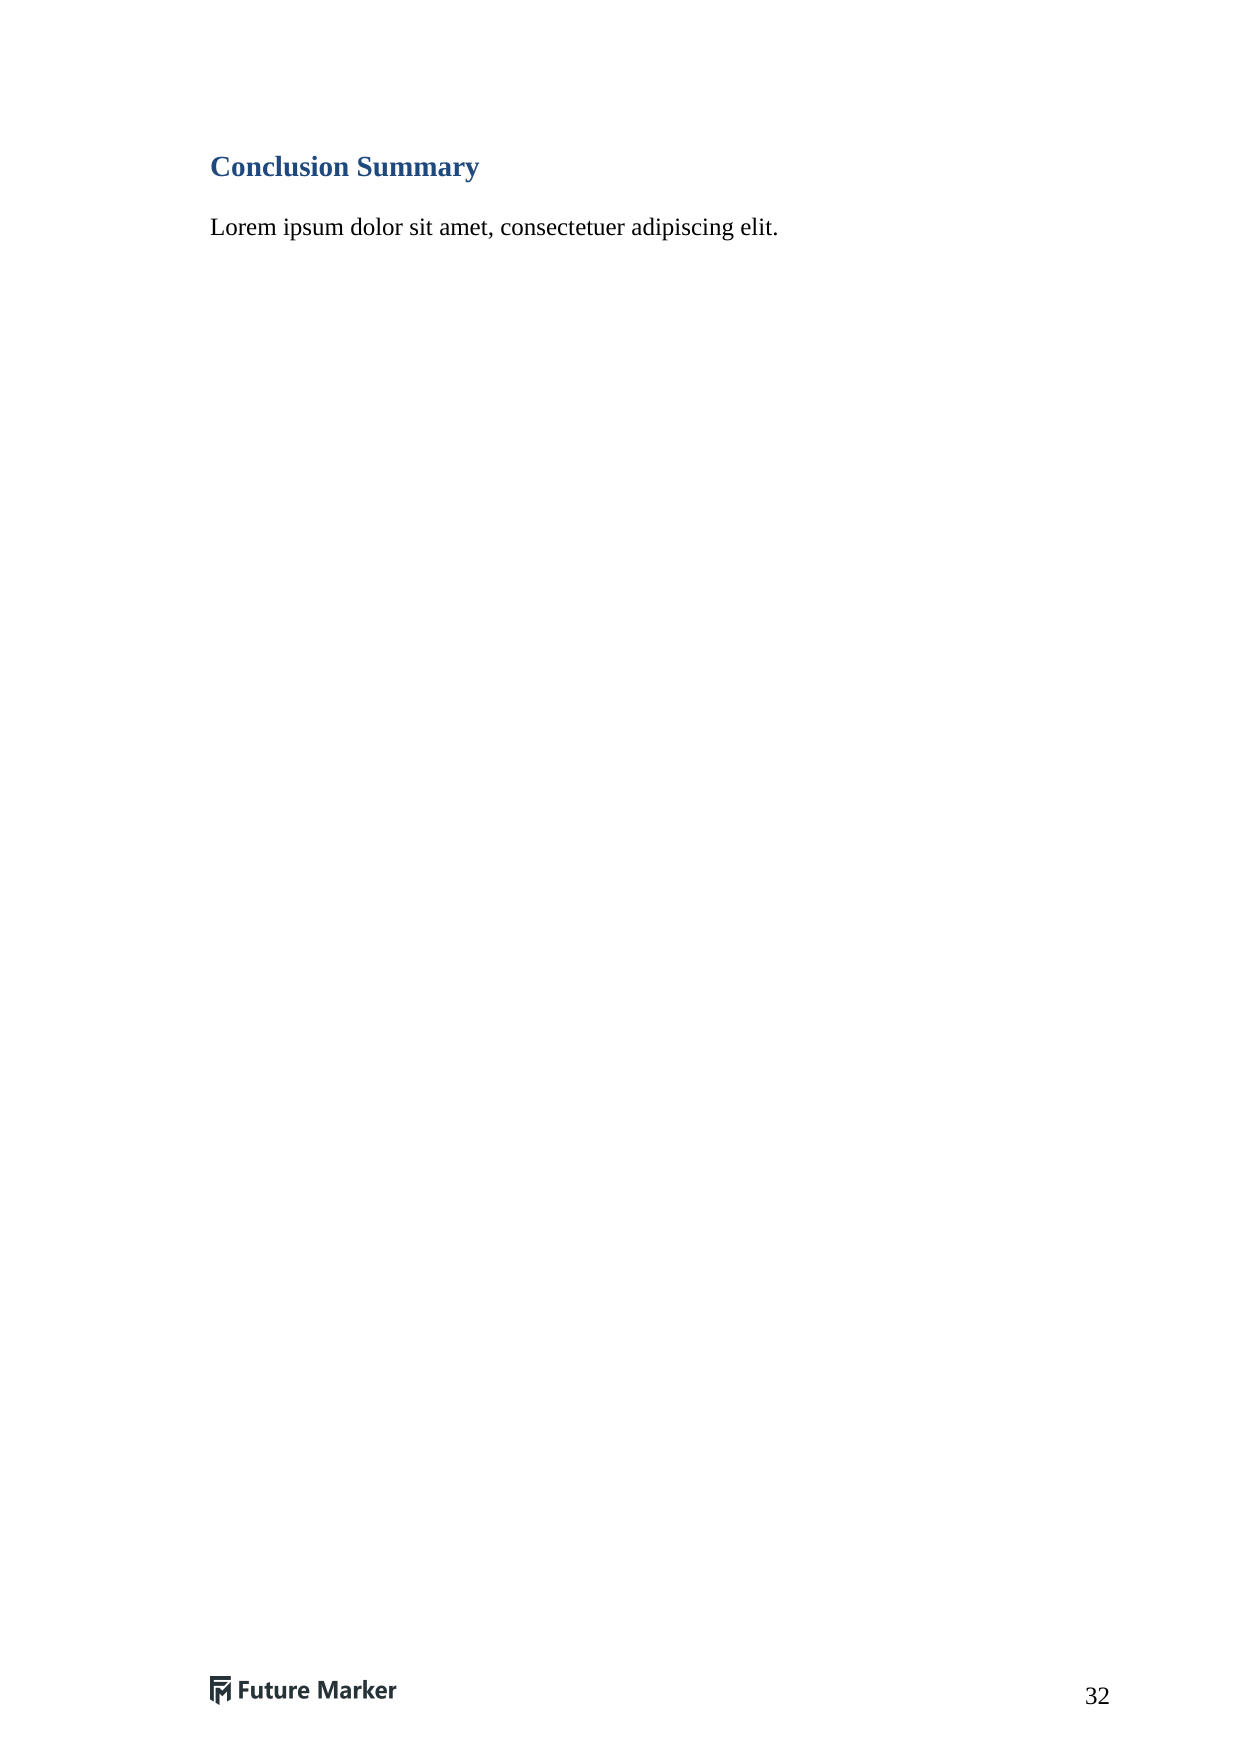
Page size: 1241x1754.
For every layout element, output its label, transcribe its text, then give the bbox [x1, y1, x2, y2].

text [210, 212, 1120, 241]
picture [210, 1676, 397, 1705]
subtitle Conclusion Summary [210, 149, 1120, 183]
